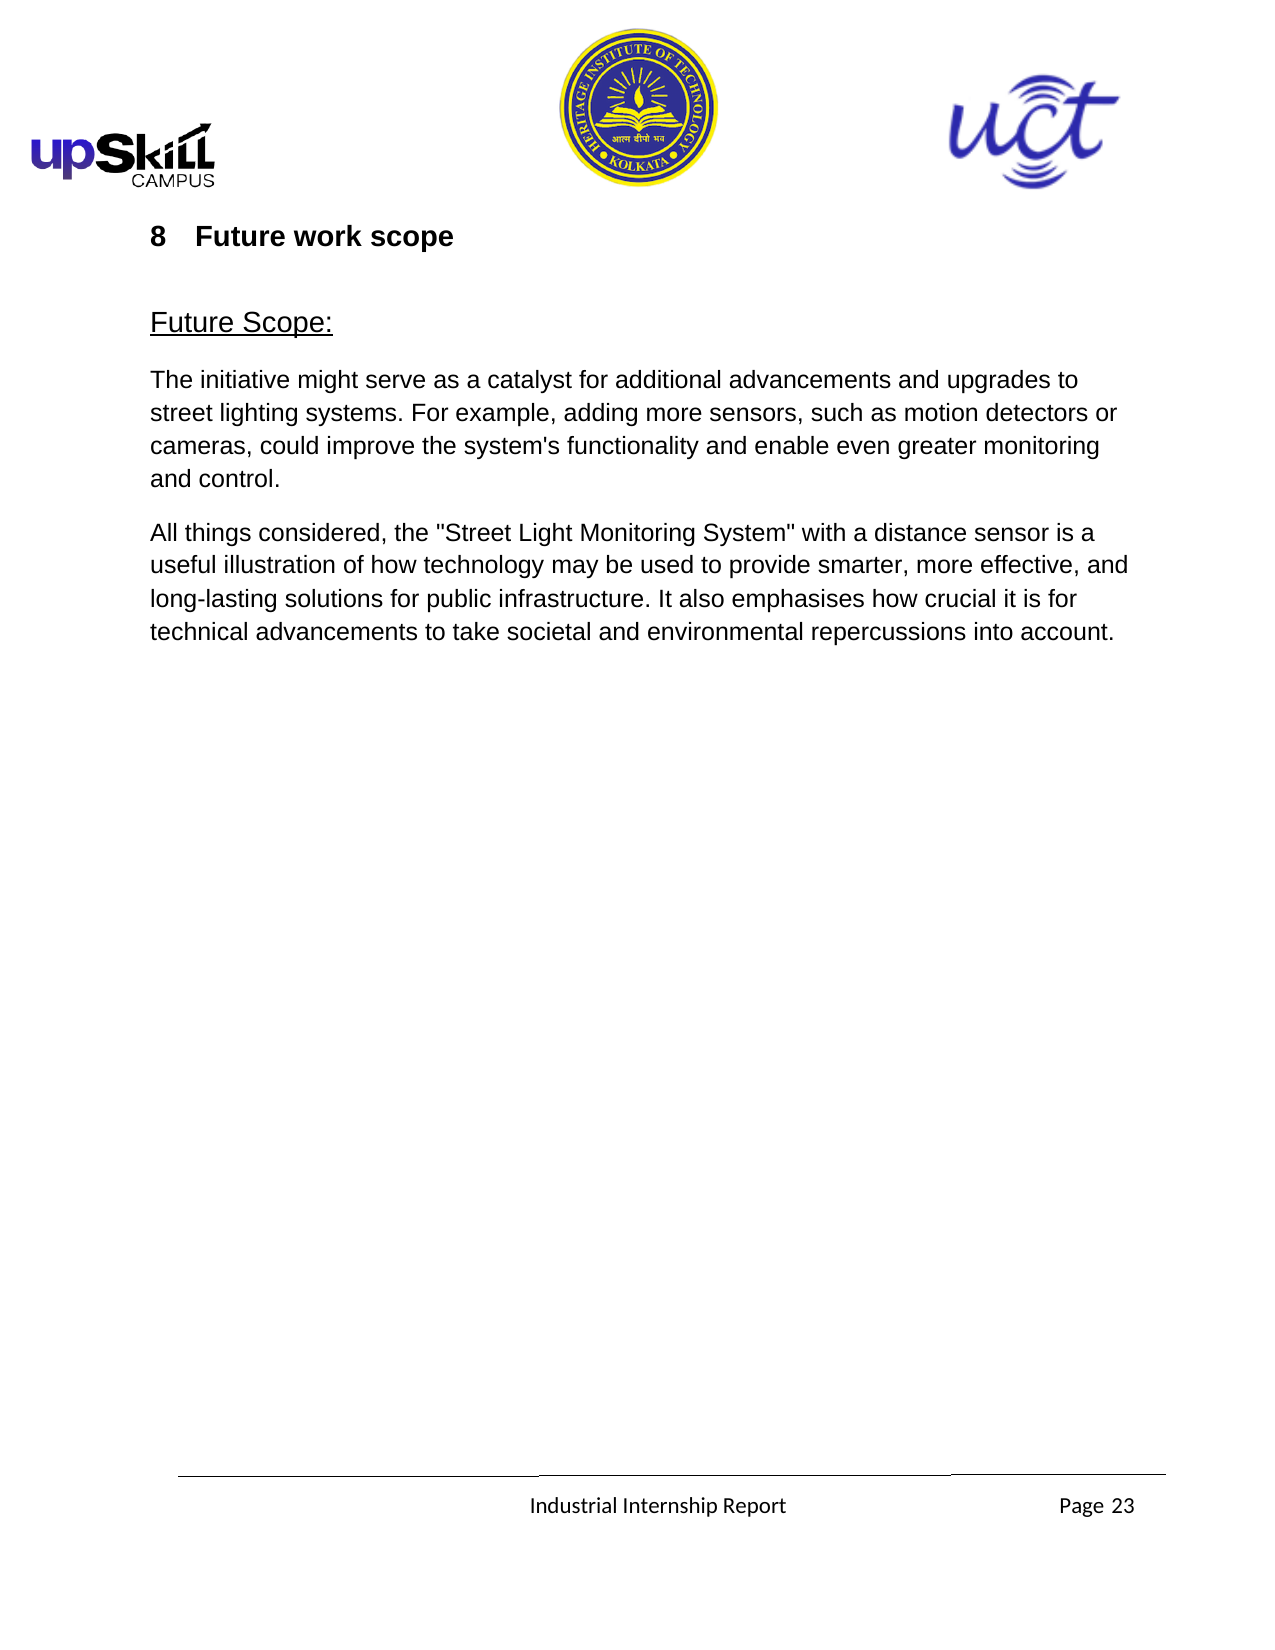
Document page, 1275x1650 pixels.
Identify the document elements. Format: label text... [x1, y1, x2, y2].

text The initiative might serve as a catalyst for additional advancements and upgrades to street lighting systems. For example, adding more sensors, such as motion detectors or cameras, could improve the system's functionality and enable even greater monitoring and control. [150, 364, 1134, 492]
picture [946, 65, 1125, 191]
picture [526, 28, 749, 191]
picture [0, 111, 246, 191]
text All things considered, the "Street Light Monitoring System" with a distance sensor is a useful illustration of how technology may be used to provide smarter, more effective, and long-lasting solutions for public infrastructure. It also emphasises how crucial it is for technical advancements to take societal and environmental repercussions into account. [150, 517, 1134, 645]
subtitle Future work scope [150, 219, 1134, 252]
text Future Scope: [150, 305, 1134, 339]
